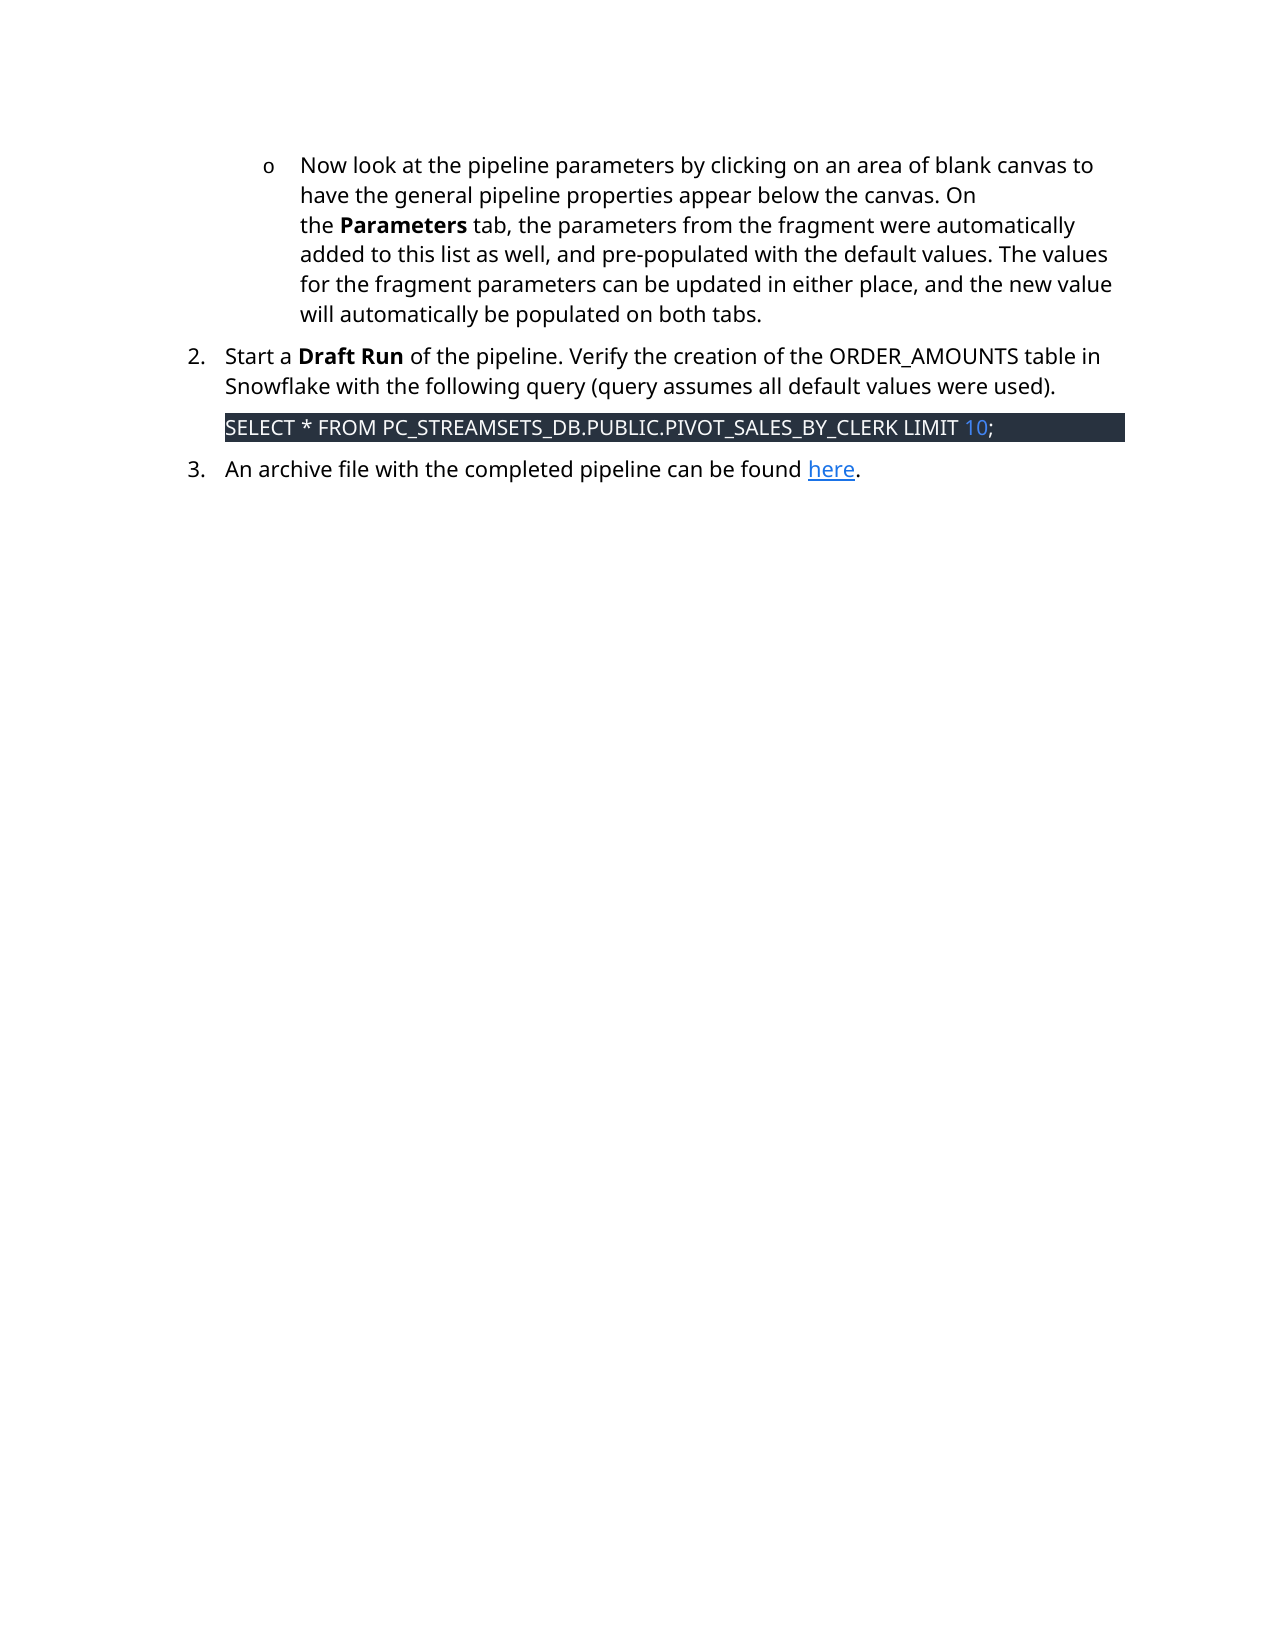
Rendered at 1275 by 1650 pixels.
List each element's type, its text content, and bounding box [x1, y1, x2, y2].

text SELECT * FROM PC_STREAMSETS_DB.PUBLIC.PIVOT_SALES_BY_CLERK LIMIT 10; [225, 413, 1125, 442]
list Now look at the pipeline parameters by clicking on an area of blank canvas to have the general pipeline properties appear below the canvas. On the Parameters tab, the parameters from the fragment were automatically added to this list as well, and pre-populated with the default values. The values for the fragment parameters can be updated in either place, and the new value will automatically be populated on both tabs. [262, 150, 1125, 329]
list Start a Draft Run of the pipeline. Verify the creation of the ORDER_AMOUNTS table in Snowflake with the following query (query assumes all default values were used). [187, 341, 1125, 401]
list An archive file with the completed pipeline can be found here. [187, 454, 1125, 484]
